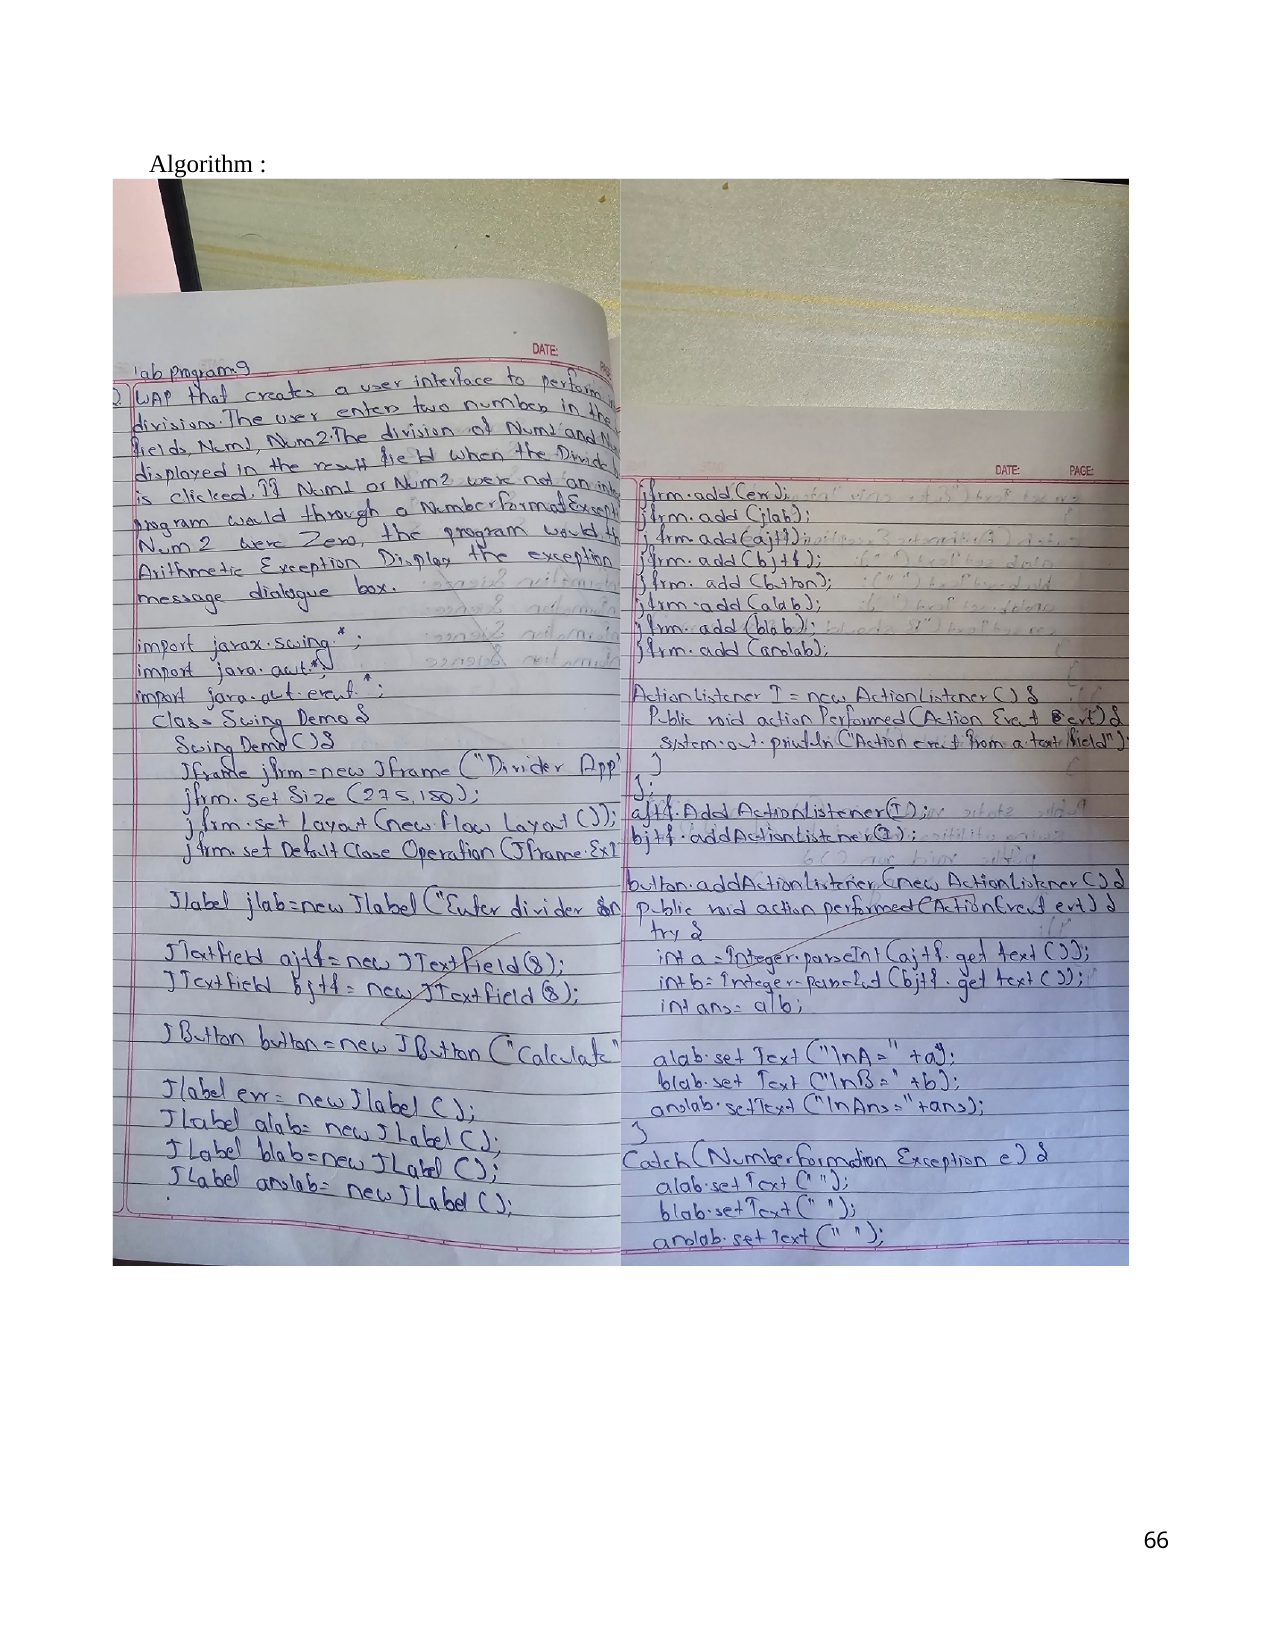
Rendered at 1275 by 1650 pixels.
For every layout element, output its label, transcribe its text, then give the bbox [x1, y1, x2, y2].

text Algorithm : [149, 149, 1200, 178]
picture [113, 180, 1129, 1265]
